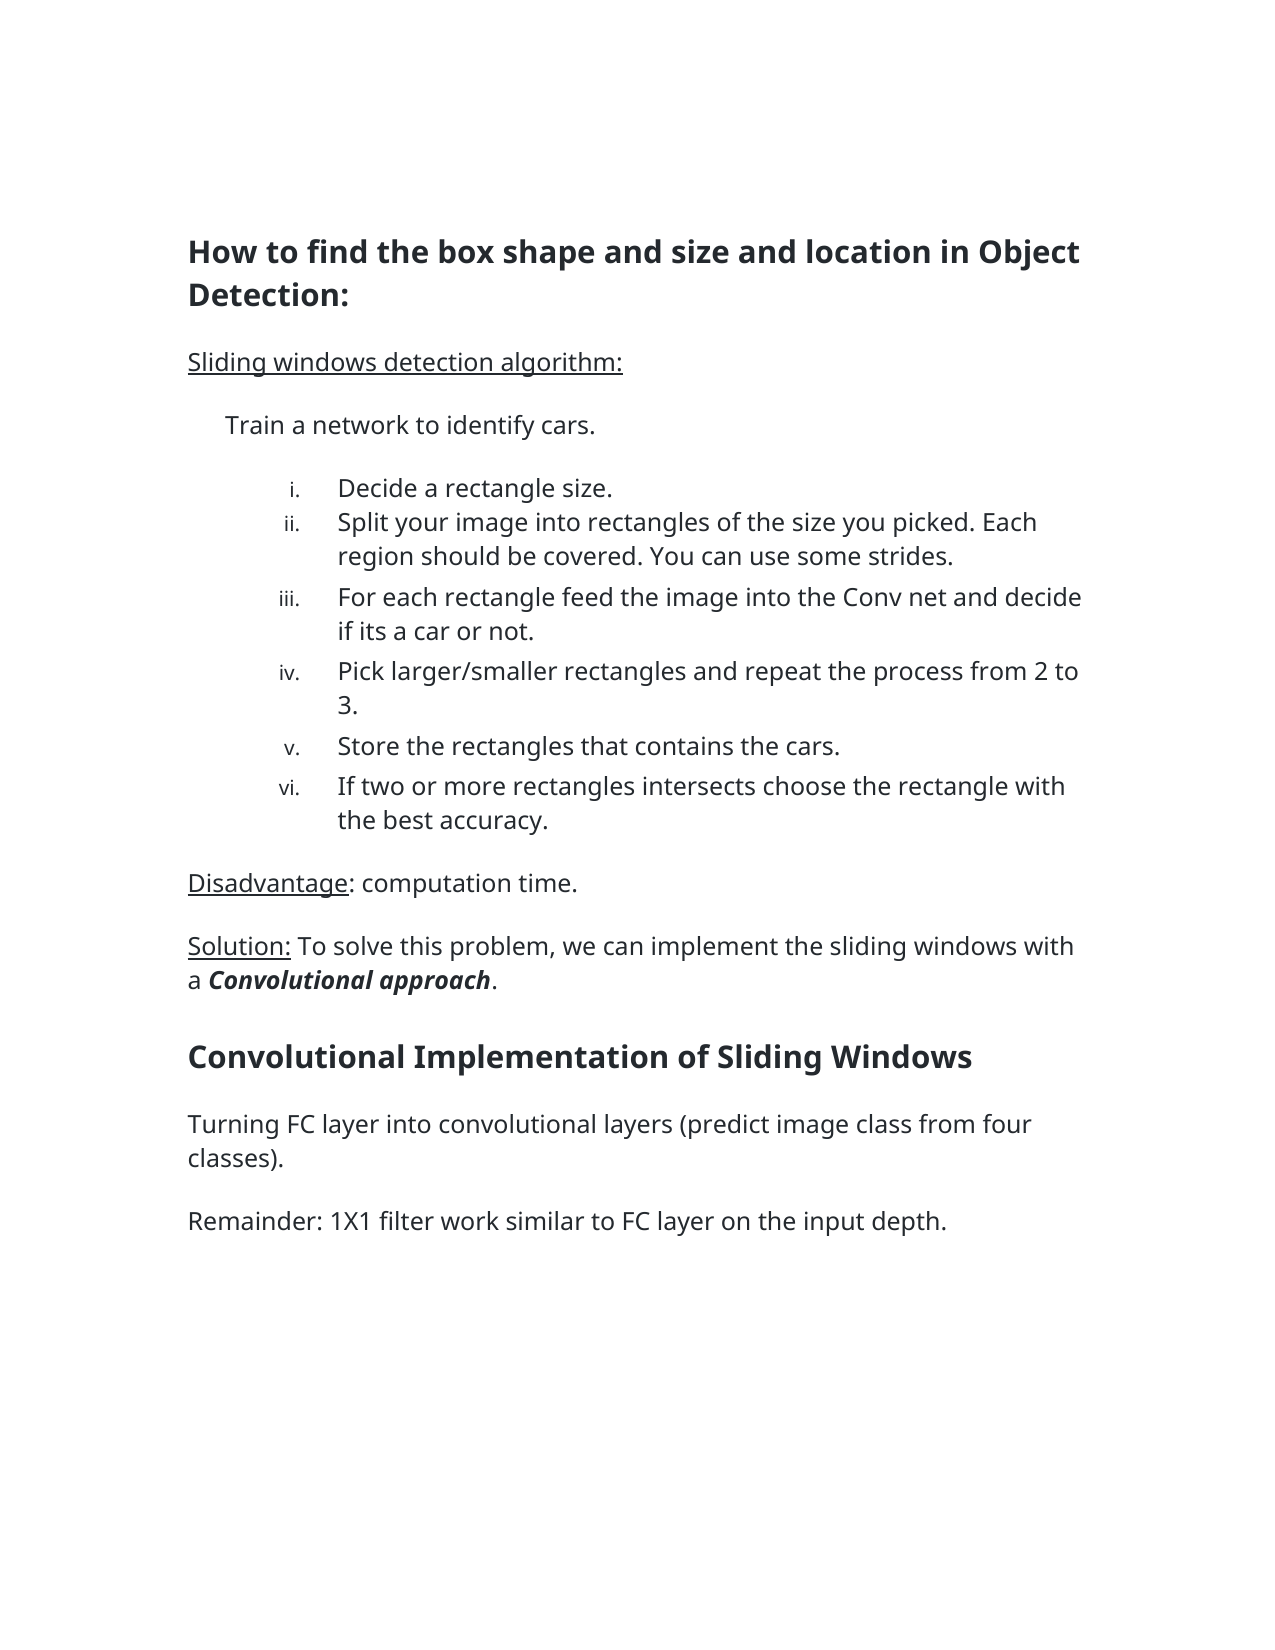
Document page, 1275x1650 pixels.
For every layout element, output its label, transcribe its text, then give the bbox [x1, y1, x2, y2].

text Remainder: 1X1 filter work similar to FC layer on the input depth. [187, 1204, 1087, 1238]
text Convolutional Implementation of Sliding Windows [187, 1034, 1087, 1077]
text How to find the box shape and size and location in Object Detection: [187, 230, 1087, 315]
text Disadvantage: computation time. [187, 866, 1087, 900]
text Turning FC layer into convolutional layers (predict image class from four classes). [187, 1106, 1087, 1174]
list Decide a rectangle size. [300, 471, 1087, 505]
list Store the rectangles that contains the cars. [300, 728, 1087, 762]
text Sliding windows detection algorithm: [187, 344, 1087, 378]
list Split your image into rectangles of the size you picked. Each region should be covered. You can use some strides. [300, 505, 1087, 573]
text Train a network to identify cars. [225, 408, 1087, 442]
list Pick larger/smaller rectangles and repeat the process from 2 to 3. [300, 654, 1087, 722]
list For each rectangle feed the image into the Conv net and decide if its a car or not. [300, 579, 1087, 647]
text Solution: To solve this problem, we can implement the sliding windows with a Convolutional approach. [187, 929, 1087, 997]
list If two or more rectangles intersects choose the rectangle with the best accuracy. [300, 768, 1087, 837]
